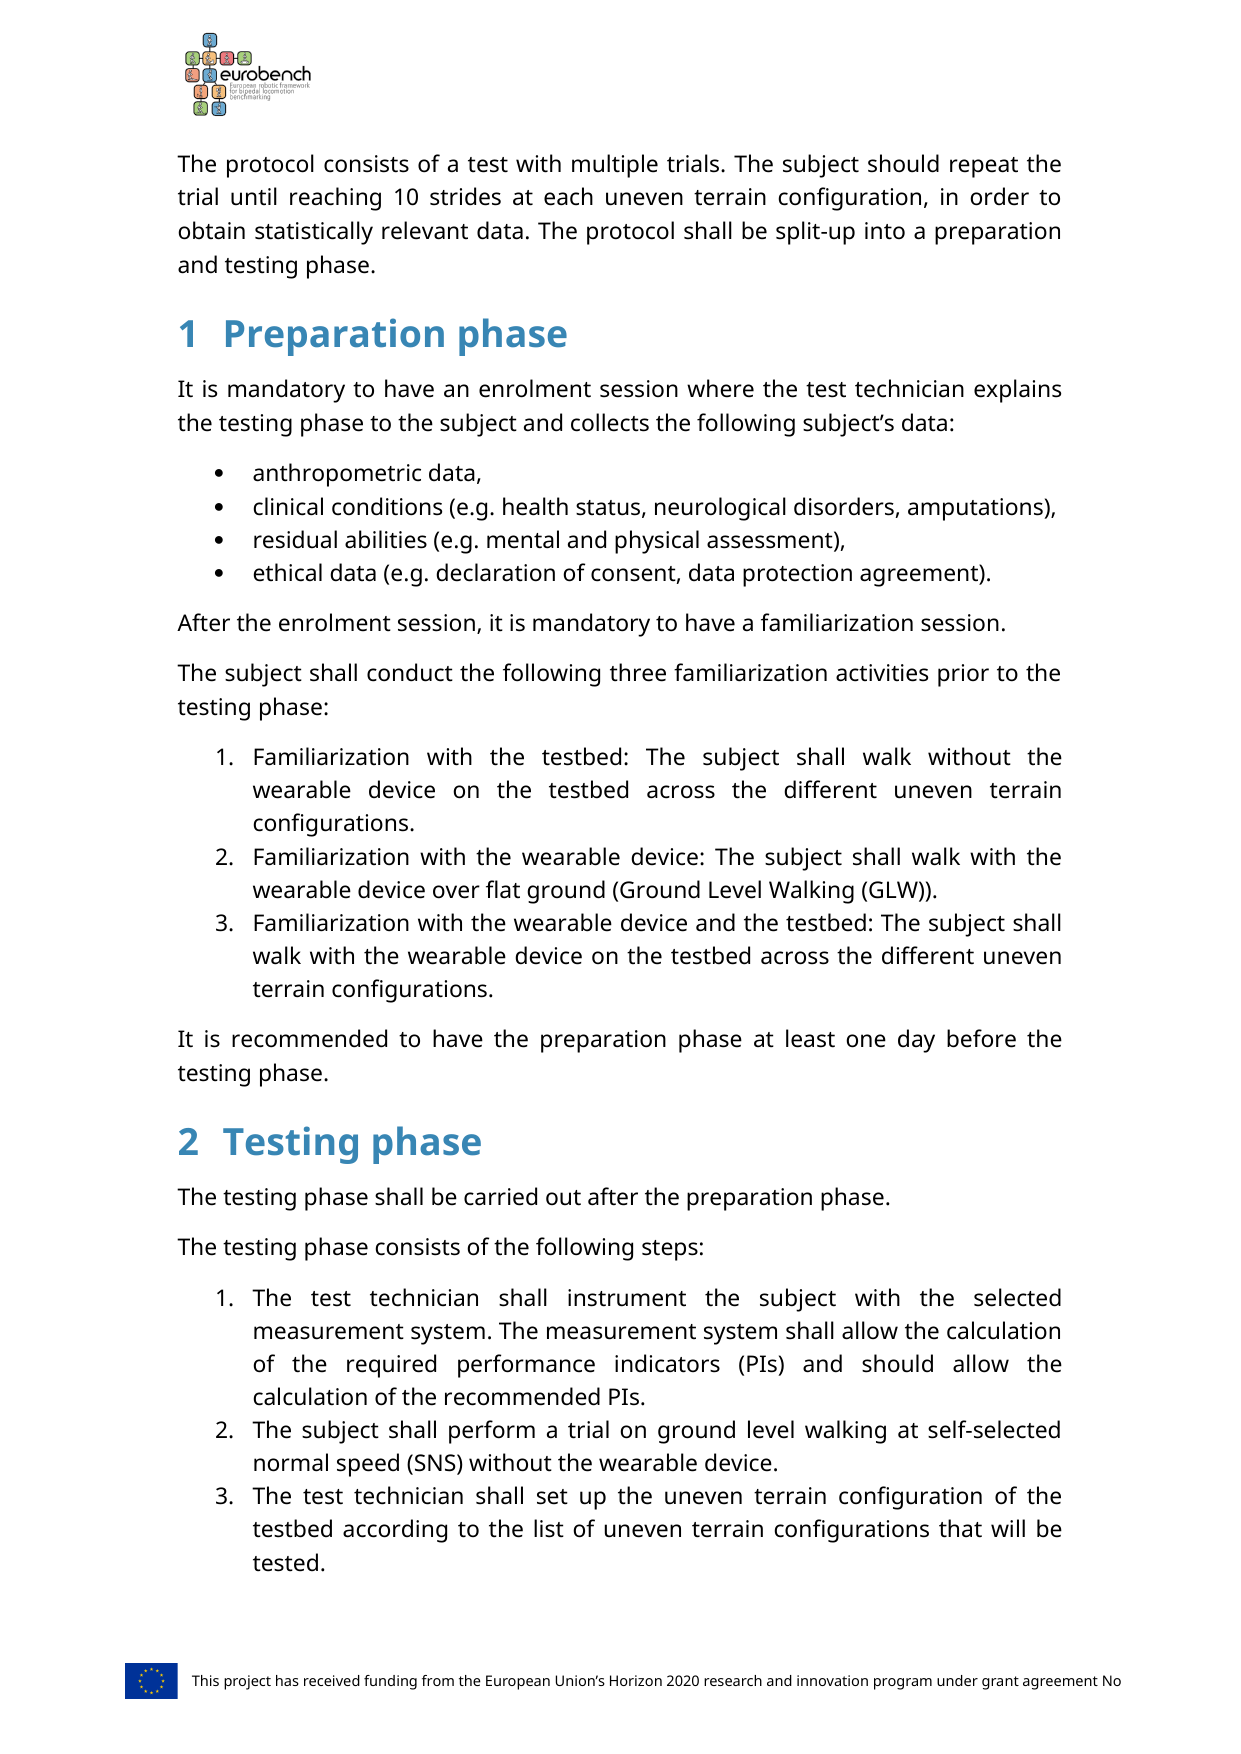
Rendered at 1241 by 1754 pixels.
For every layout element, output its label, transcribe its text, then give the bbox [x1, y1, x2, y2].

text It is mandatory to have an enrolment session where the test technician explains the testing phase to the subject and collects the following subject’s data: [177, 373, 1063, 438]
text After the enrolment session, it is mandatory to have a familiarization session. [177, 606, 1063, 638]
text The protocol consists of a test with multiple trials. The subject should repeat the trial until reaching 10 strides at each uneven terrain configuration, in order to obtain statistically relevant data. The protocol shall be split-up into a preparation and testing phase. [177, 148, 1063, 280]
subtitle Testing phase [177, 1115, 1063, 1166]
text The subject shall conduct the following three familiarization activities prior to the testing phase: [177, 657, 1063, 722]
picture [177, 24, 318, 125]
picture [125, 1663, 178, 1699]
list residual abilities (e.g. mental and physical assessment), [215, 523, 1063, 555]
text It is recommended to have the preparation phase at least one day before the testing phase. [177, 1023, 1063, 1088]
list ethical data (e.g. declaration of consent, data protection agreement). [215, 557, 1063, 588]
list Familiarization with the wearable device and the testbed: The subject shall walk with the wearable device on the testbed across the different uneven terrain configurations. [215, 907, 1063, 1004]
list anthropometric data, [215, 457, 1063, 488]
list clinical conditions (e.g. health status, neurological disorders, amputations), [215, 490, 1063, 522]
list Familiarization with the testbed: The subject shall walk without the wearable device on the testbed across the different uneven terrain configurations. [215, 741, 1063, 838]
list The test technician shall set up the uneven terrain configuration of the testbed according to the list of uneven terrain configurations that will be tested. [215, 1480, 1063, 1578]
subtitle Preparation phase [177, 308, 1063, 359]
list The test technician shall instrument the subject with the selected measurement system. The measurement system shall allow the calculation of the required performance indicators (PIs) and should allow the calculation of the recommended PIs. [215, 1282, 1063, 1412]
text The testing phase consists of the following steps: [177, 1231, 1063, 1262]
text The testing phase shall be carried out after the preparation phase. [177, 1181, 1063, 1212]
list Familiarization with the wearable device: The subject shall walk with the wearable device over flat ground (Ground Level Walking (GLW)). [215, 840, 1063, 905]
list The subject shall perform a trial on ground level walking at self-selected normal speed (SNS) without the wearable device. [215, 1414, 1063, 1478]
